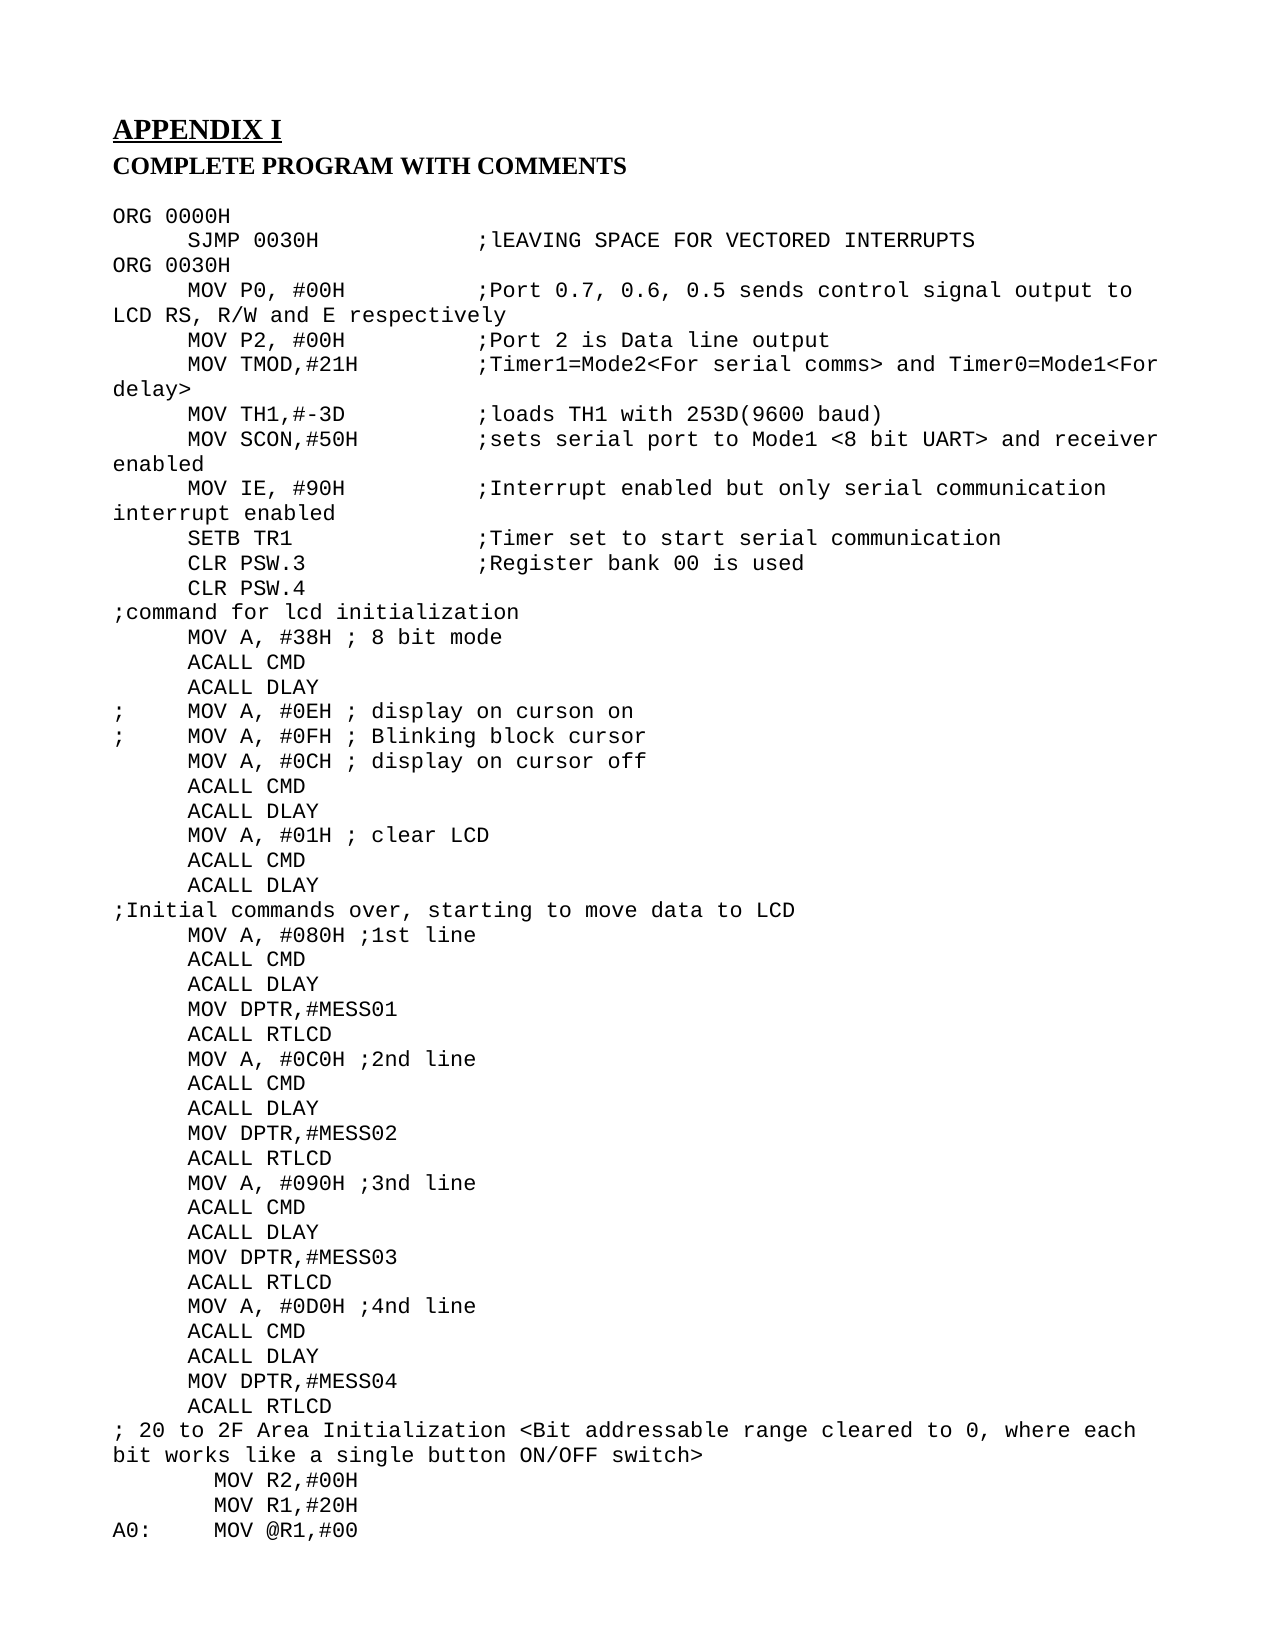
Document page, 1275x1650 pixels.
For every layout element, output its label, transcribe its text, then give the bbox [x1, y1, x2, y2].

text MOV DPTR,#MESS02 [112, 1122, 1162, 1147]
text SETB TR1 ;Timer set to start serial communication [112, 527, 1162, 552]
text ;Initial commands over, starting to move data to LCD [112, 899, 1162, 924]
text ORG 0000H [112, 205, 1162, 230]
text ACALL CMD [112, 849, 1162, 874]
text MOV A, #38H ; 8 bit mode [112, 626, 1162, 651]
text ACALL RTLCD [112, 1147, 1162, 1172]
text CLR PSW.3 ;Register bank 00 is used [112, 552, 1162, 577]
text MOV DPTR,#MESS01 [112, 998, 1162, 1023]
text MOV A, #0C0H ;2nd line [112, 1048, 1162, 1073]
text MOV DPTR,#MESS03 [112, 1246, 1162, 1271]
text MOV A, #01H ; clear LCD [112, 825, 1162, 849]
text ACALL CMD [112, 1197, 1162, 1221]
text ACALL CMD [112, 775, 1162, 800]
text CLR PSW.4 [112, 577, 1162, 602]
text ACALL DLAY [112, 1345, 1162, 1370]
text MOV SCON,#50H ;sets serial port to Mode1 <8 bit UART> and receiver enabled [112, 428, 1162, 478]
text ; 20 to 2F Area Initialization <Bit addressable range cleared to 0, where each bit works like a single button ON/OFF switch> [112, 1420, 1162, 1469]
text ACALL CMD [112, 1321, 1162, 1345]
text MOV TH1,#-3D ;loads TH1 with 253D(9600 baud) [112, 403, 1162, 428]
text ACALL DLAY [112, 1097, 1162, 1122]
text ACALL CMD [112, 651, 1162, 676]
text ACALL DLAY [112, 874, 1162, 899]
text ACALL RTLCD [112, 1395, 1162, 1420]
text MOV P2, #00H ;Port 2 is Data line output [112, 329, 1162, 354]
text MOV R2,#00H [112, 1469, 1162, 1494]
text ORG 0030H [112, 254, 1162, 279]
text MOV A, #0CH ; display on cursor off [112, 750, 1162, 775]
text SJMP 0030H ;lEAVING SPACE FOR VECTORED INTERRUPTS [112, 230, 1162, 254]
text ACALL RTLCD [112, 1023, 1162, 1048]
text ACALL CMD [112, 1073, 1162, 1097]
text ACALL CMD [112, 949, 1162, 973]
text ACALL DLAY [112, 800, 1162, 825]
text A0: MOV @R1,#00 [112, 1519, 1162, 1544]
text MOV DPTR,#MESS04 [112, 1370, 1162, 1395]
text COMPLETE PROGRAM WITH COMMENTS [112, 151, 1162, 180]
text MOV R1,#20H [112, 1494, 1162, 1519]
text ACALL DLAY [112, 676, 1162, 701]
text ;command for lcd initialization [112, 602, 1162, 626]
text APPENDIX I [112, 112, 1162, 146]
text ACALL DLAY [112, 973, 1162, 998]
text ; MOV A, #0EH ; display on curson on [112, 701, 1162, 726]
text MOV A, #080H ;1st line [112, 924, 1162, 949]
text MOV A, #0D0H ;4nd line [112, 1296, 1162, 1321]
text MOV A, #090H ;3nd line [112, 1172, 1162, 1197]
text ACALL DLAY [112, 1221, 1162, 1246]
text MOV IE, #90H ;Interrupt enabled but only serial communication interrupt enabled [112, 478, 1162, 527]
text MOV P0, #00H ;Port 0.7, 0.6, 0.5 sends control signal output to LCD RS, R/W and E respectively [112, 279, 1162, 329]
text ACALL RTLCD [112, 1271, 1162, 1296]
text MOV TMOD,#21H ;Timer1=Mode2<For serial comms> and Timer0=Mode1<For delay> [112, 354, 1162, 403]
text ; MOV A, #0FH ; Blinking block cursor [112, 726, 1162, 750]
